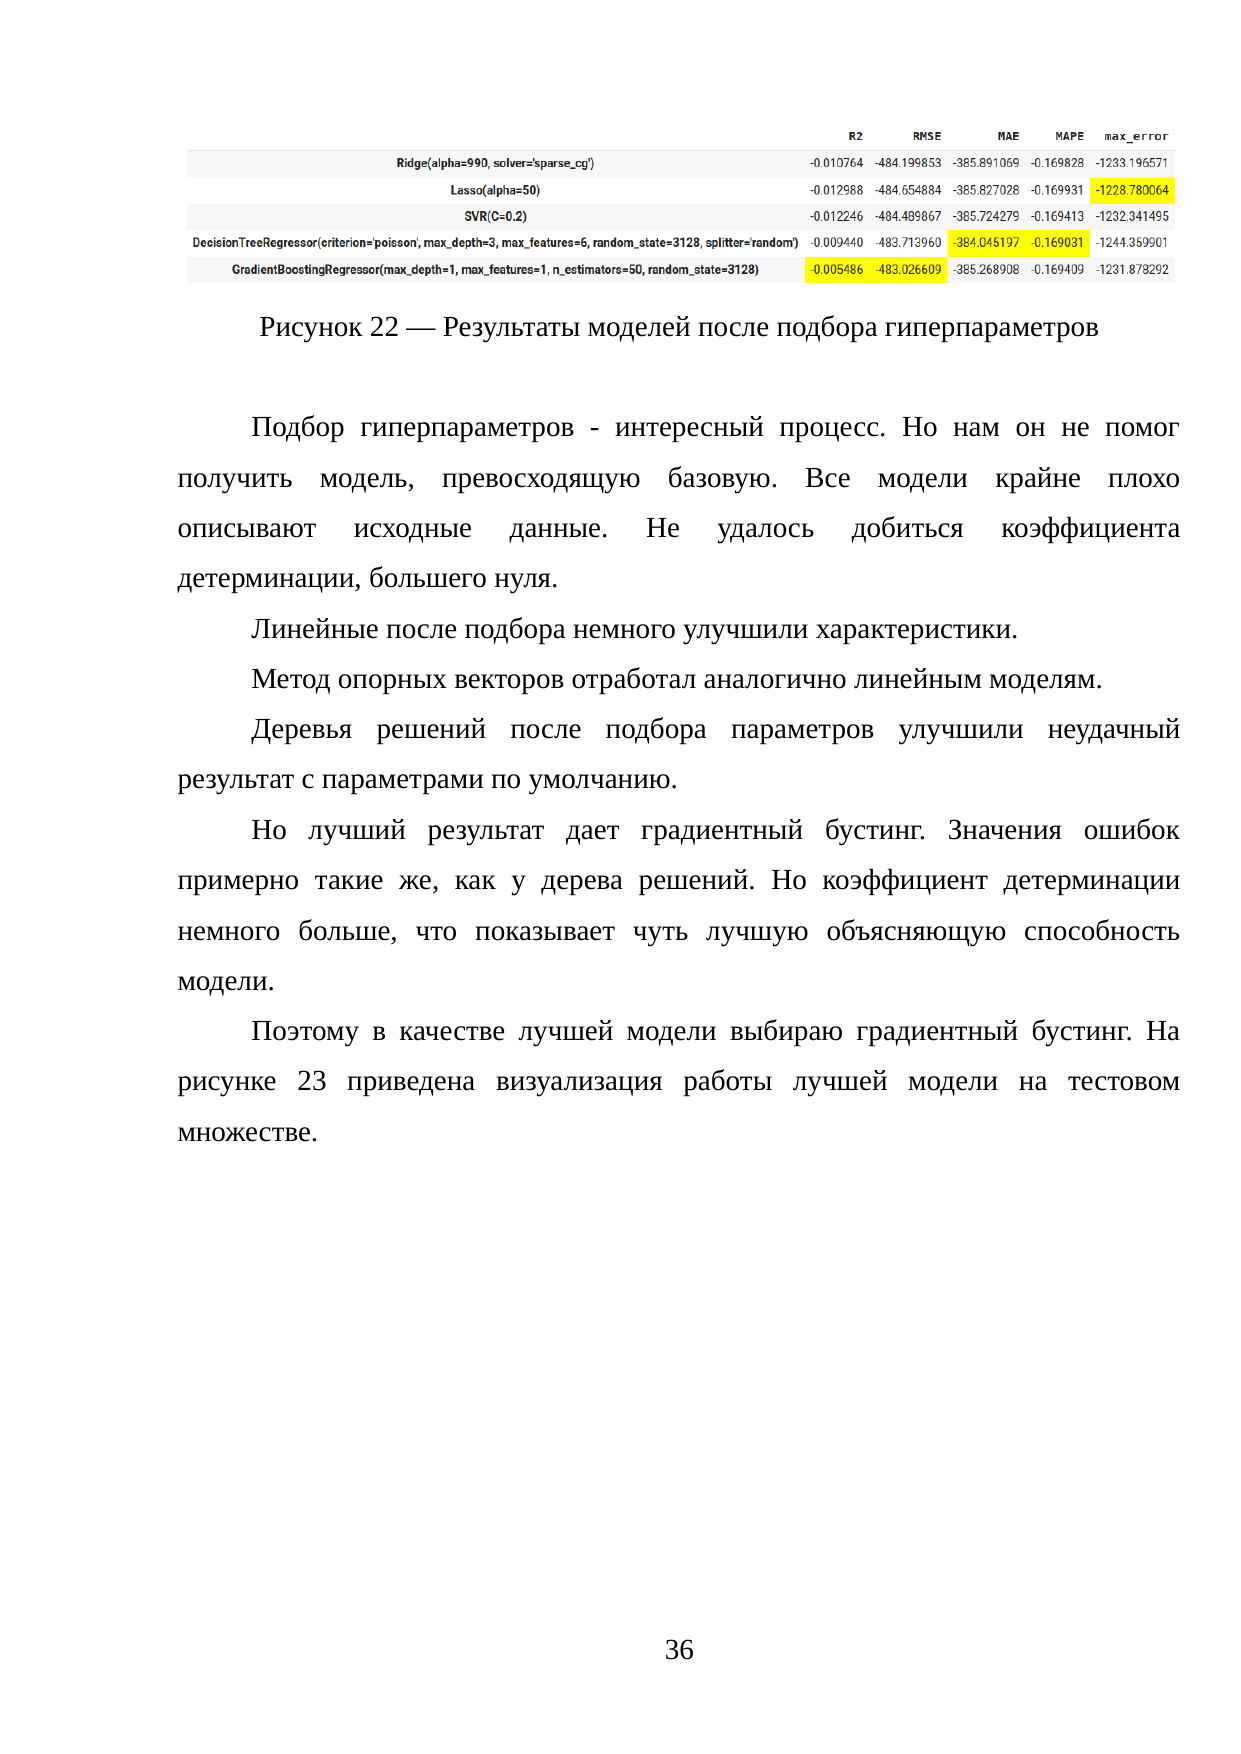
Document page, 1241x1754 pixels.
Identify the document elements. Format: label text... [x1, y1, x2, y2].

text Но лучший результат дает градиентный бустинг. Значения ошибок примерно такие же, как у дерева решений. Но коэффициент детерминации немного больше, что показывает чуть лучшую объясняющую способность модели. [177, 812, 1181, 996]
text Деревья решений после подбора параметров улучшили неудачный результат с параметрами по умолчанию. [177, 711, 1181, 795]
text Подбор гиперпараметров - интересный процесс. Но нам он не помог получить модель, превосходящую базовую. Все модели крайне плохо описывают исходные данные. Не удалось добиться коэффициента детерминации, большего нуля. [177, 409, 1181, 594]
text Рисунок 22 — Результаты моделей после подбора гиперпараметров [177, 292, 1181, 342]
picture [177, 118, 1182, 292]
text Линейные после подбора немного улучшили характеристики. [177, 611, 1181, 644]
text Поэтому в качестве лучшей модели выбираю градиентный бустинг. На рисунке 23 приведена визуализация работы лучшей модели на тестовом множестве. [177, 1013, 1181, 1147]
text Метод опорных векторов отработал аналогично линейным моделям. [177, 661, 1181, 694]
